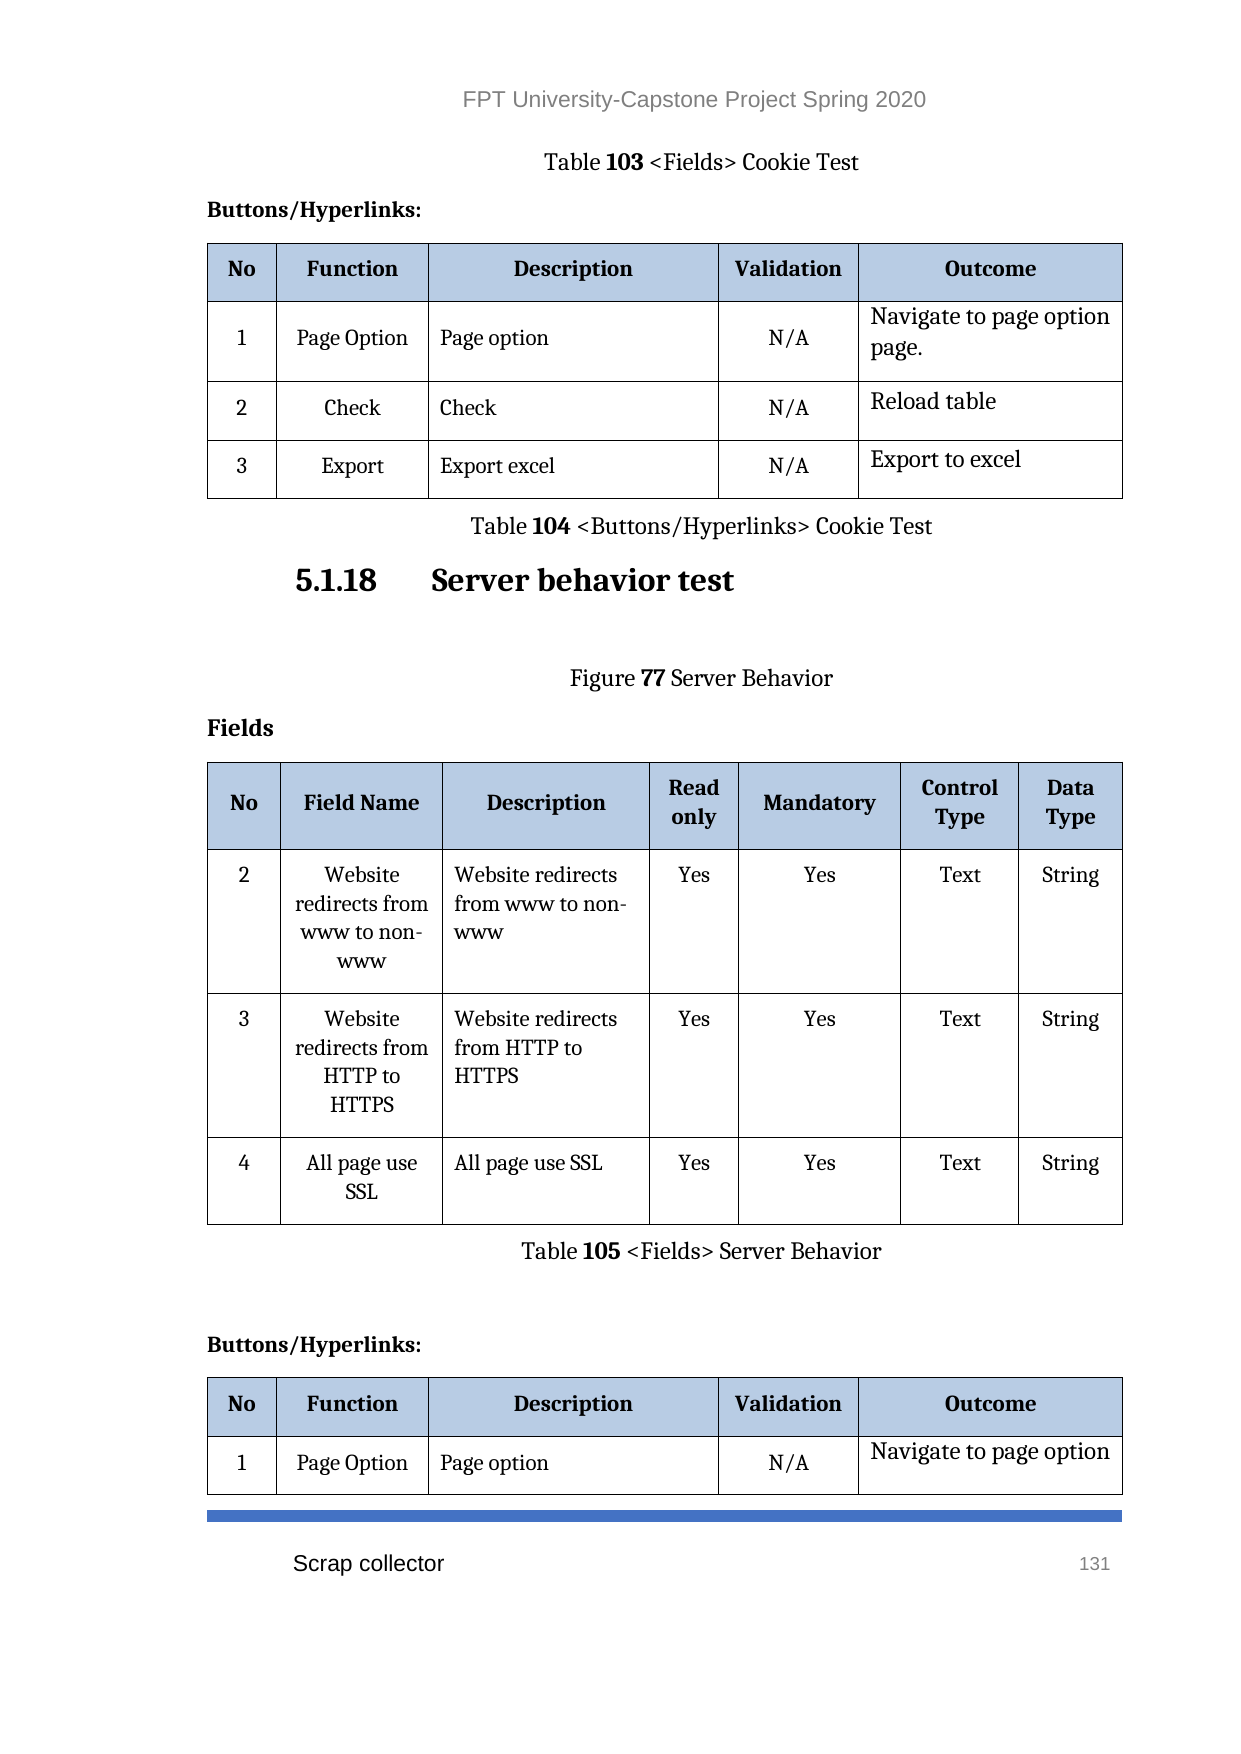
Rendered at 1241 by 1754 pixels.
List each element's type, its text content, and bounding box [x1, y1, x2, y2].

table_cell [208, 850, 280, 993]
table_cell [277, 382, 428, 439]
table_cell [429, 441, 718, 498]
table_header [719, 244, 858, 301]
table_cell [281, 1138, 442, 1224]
text Table 104 <Buttons/Hyperlinks> Cookie Test [207, 512, 1122, 540]
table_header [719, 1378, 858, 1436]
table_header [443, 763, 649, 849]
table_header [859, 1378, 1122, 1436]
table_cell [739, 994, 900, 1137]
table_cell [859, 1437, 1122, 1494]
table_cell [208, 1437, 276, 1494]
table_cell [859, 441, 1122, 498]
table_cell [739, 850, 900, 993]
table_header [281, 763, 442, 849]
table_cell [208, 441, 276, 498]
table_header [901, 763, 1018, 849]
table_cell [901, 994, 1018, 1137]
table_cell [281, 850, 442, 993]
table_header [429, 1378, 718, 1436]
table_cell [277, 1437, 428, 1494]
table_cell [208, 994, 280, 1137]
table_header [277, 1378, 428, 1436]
subtitle Server behavior test [295, 561, 1122, 599]
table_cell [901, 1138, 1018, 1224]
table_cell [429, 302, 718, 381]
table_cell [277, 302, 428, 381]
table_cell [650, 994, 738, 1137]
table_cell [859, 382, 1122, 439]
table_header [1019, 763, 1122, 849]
text Fields [207, 714, 1122, 743]
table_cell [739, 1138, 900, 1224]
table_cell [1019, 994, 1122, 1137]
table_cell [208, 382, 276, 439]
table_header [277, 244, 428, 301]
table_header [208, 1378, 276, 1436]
text Table 105 <Fields> Server Behavior [207, 1237, 1122, 1266]
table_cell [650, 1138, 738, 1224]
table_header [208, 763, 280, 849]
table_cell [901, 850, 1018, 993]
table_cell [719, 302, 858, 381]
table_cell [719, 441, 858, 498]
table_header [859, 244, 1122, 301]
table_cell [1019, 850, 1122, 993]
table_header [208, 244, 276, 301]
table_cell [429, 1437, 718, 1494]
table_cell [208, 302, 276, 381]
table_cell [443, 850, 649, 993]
text Figure 77 Server Behavior [207, 664, 1122, 693]
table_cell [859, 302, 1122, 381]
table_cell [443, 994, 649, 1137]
text Buttons/Hyperlinks: [207, 1332, 1122, 1358]
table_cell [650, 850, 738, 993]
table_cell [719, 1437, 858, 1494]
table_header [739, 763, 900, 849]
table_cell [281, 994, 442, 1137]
text Buttons/Hyperlinks: [207, 197, 1122, 224]
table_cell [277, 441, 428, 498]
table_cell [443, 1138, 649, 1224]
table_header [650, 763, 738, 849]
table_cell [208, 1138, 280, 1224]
text Table 103 <Fields> Cookie Test [207, 148, 1122, 176]
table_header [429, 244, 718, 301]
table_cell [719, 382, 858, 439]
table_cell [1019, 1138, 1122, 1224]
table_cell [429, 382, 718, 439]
